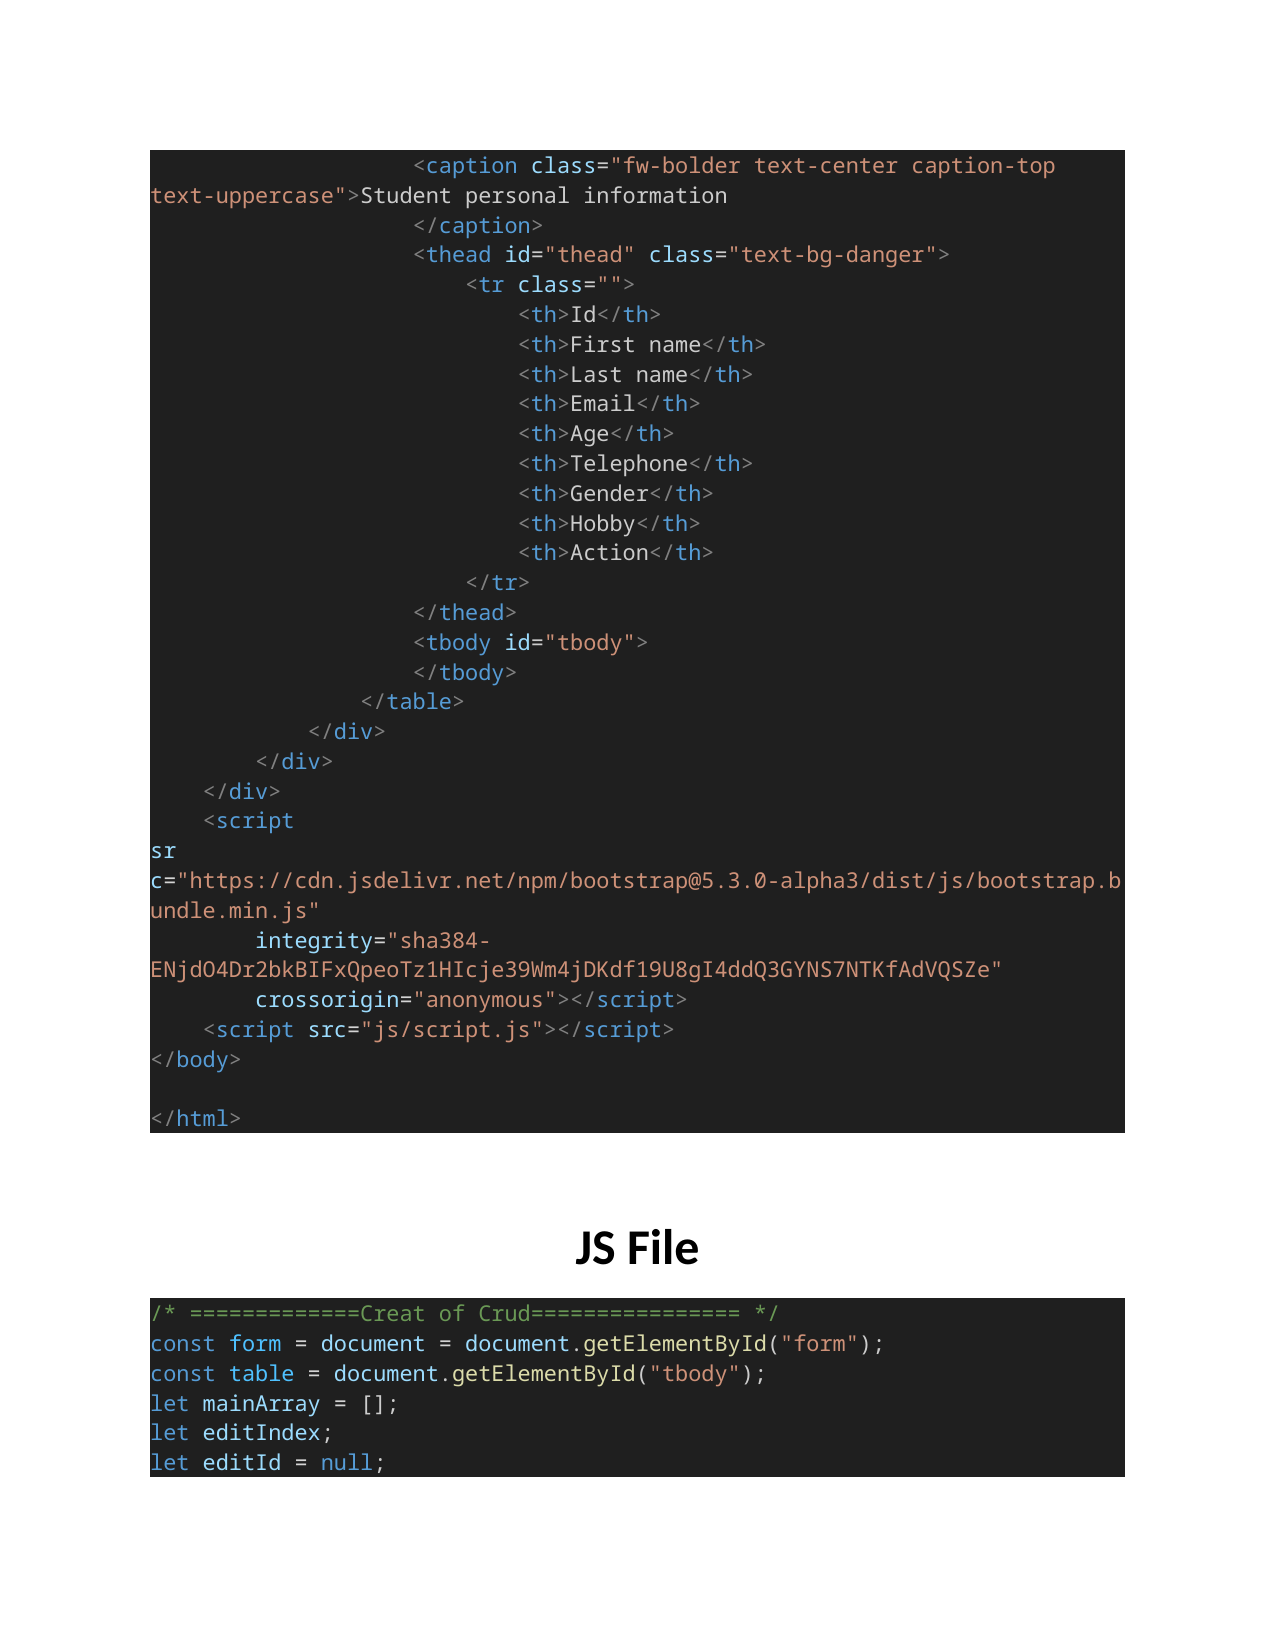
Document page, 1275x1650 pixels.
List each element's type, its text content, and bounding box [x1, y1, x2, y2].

text JS File [150, 1216, 1125, 1277]
text <script src="js/script.js"></script> [150, 1014, 1125, 1044]
text <th>Action</th> [150, 537, 1125, 567]
text <tbody id="tbody"> [150, 627, 1125, 656]
text <th>Gender</th> [150, 478, 1125, 507]
text </body> [150, 1044, 1125, 1073]
text </div> [150, 776, 1125, 805]
text <tr class=""> [150, 269, 1125, 299]
text let mainArray = []; [150, 1387, 1125, 1417]
text <th>First name</th> [150, 329, 1125, 358]
text /* =============Creat of Crud================ */ [150, 1298, 1125, 1328]
text <th>Id</th> [150, 299, 1125, 329]
text let editId = null; [150, 1447, 1125, 1477]
text </div> [150, 716, 1125, 746]
text </thead> [150, 597, 1125, 627]
text <th>Telephone</th> [150, 448, 1125, 478]
text <th>Age</th> [150, 418, 1125, 448]
text <thead id="thead" class="text-bg-danger"> [150, 239, 1125, 269]
text </html> [150, 1103, 1125, 1133]
text <script src="https://cdn.jsdelivr.net/npm/bootstrap@5.3.0-alpha3/dist/js/bootstrap.bundle.min.js" [150, 805, 1125, 924]
text </tr> [150, 567, 1125, 597]
text </tbody> [150, 656, 1125, 686]
text </caption> [150, 209, 1125, 239]
text </div> [150, 746, 1125, 776]
text integrity="sha384-ENjdO4Dr2bkBIFxQpeoTz1HIcje39Wm4jDKdf19U8gI4ddQ3GYNS7NTKfAdVQSZe" [150, 924, 1125, 984]
text <caption class="fw-bolder text-center caption-top text-uppercase">Student personal information [150, 150, 1125, 209]
text <th>Email</th> [150, 388, 1125, 418]
text const form = document = document.getElementById("form"); [150, 1328, 1125, 1358]
text const table = document.getElementById("tbody"); [150, 1358, 1125, 1387]
text <th>Hobby</th> [150, 507, 1125, 537]
text let editIndex; [150, 1417, 1125, 1447]
text crossorigin="anonymous"></script> [150, 984, 1125, 1014]
text </table> [150, 686, 1125, 716]
text <th>Last name</th> [150, 358, 1125, 388]
